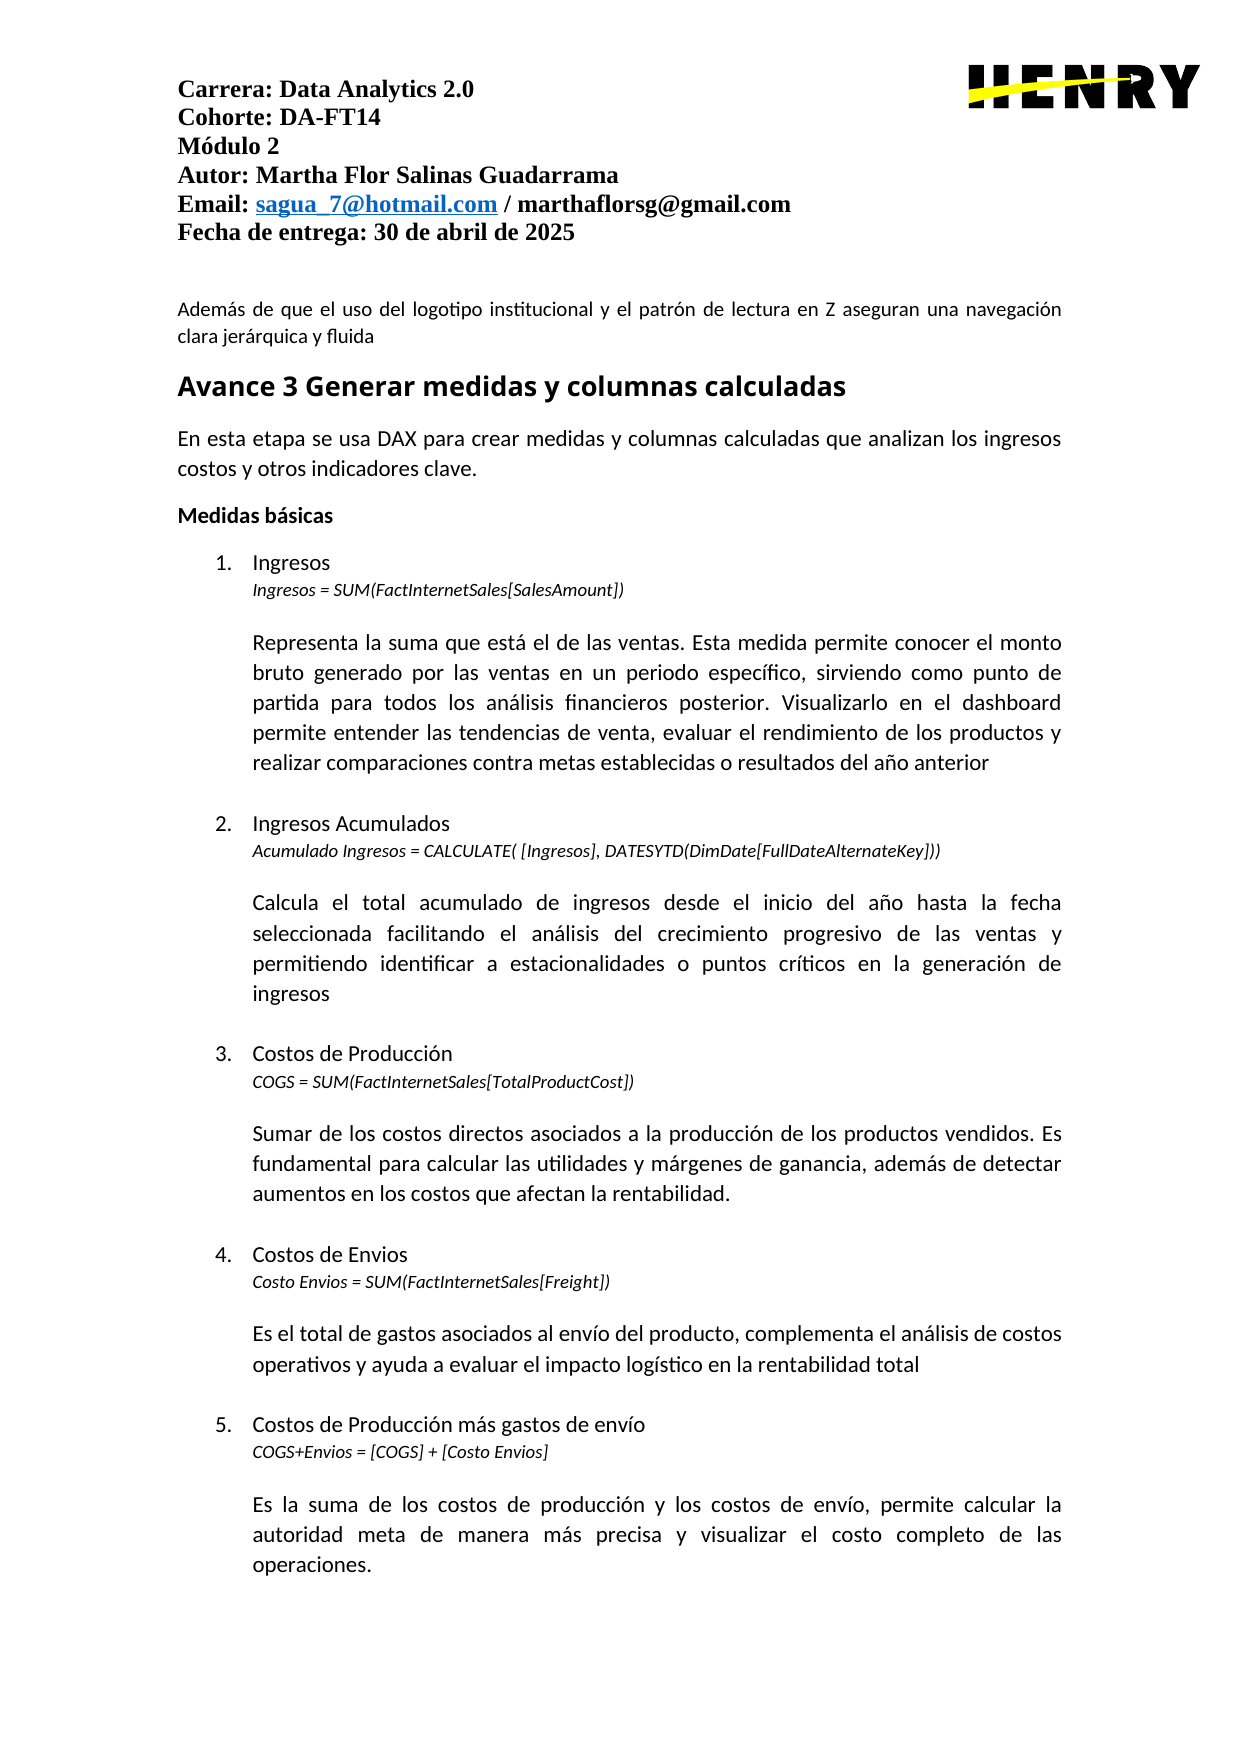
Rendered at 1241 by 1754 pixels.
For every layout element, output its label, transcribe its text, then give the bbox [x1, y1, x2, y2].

text Además de que el uso del logotipo institucional y el patrón de lectura en Z aseguran una navegación clara jerárquica y fluida [177, 296, 1063, 349]
list Representa la suma que está el de las ventas. Esta medida permite conocer el monto bruto generado por las ventas en un periodo específico, sirviendo como punto de partida para todos los análisis financieros posterior. Visualizarlo en el dashboard permite entender las tendencias de venta, evaluar el rendimiento de los productos y realizar comparaciones contra metas establecidas o resultados del año anterior [252, 628, 1063, 777]
list Calcula el total acumulado de ingresos desde el inicio del año hasta la fecha seleccionada facilitando el análisis del crecimiento progresivo de las ventas y permitiendo identificar a estacionalidades o puntos críticos en la generación de ingresos [252, 888, 1063, 1007]
subtitle Avance 3 Generar medidas y columnas calculadas [177, 368, 1063, 404]
list Costos de Envios [215, 1240, 1063, 1268]
list Costos de Producción más gastos de envío [215, 1410, 1063, 1438]
list COGS+Envios = [COGS] + [Costo Envios] [252, 1440, 1063, 1463]
text Medidas básicas [177, 501, 1063, 529]
list Acumulado Ingresos = CALCULATE( [Ingresos], DATESYTD(DimDate[FullDateAlternateKey])) [252, 839, 1063, 862]
list Es la suma de los costos de producción y los costos de envío, permite calcular la autoridad meta de manera más precisa y visualizar el costo completo de las operaciones. [252, 1490, 1063, 1578]
text En esta etapa se usa DAX para crear medidas y columnas calculadas que analizan los ingresos costos y otros indicadores clave. [177, 424, 1063, 482]
list Costo Envios = SUM(FactInternetSales[Freight]) [252, 1270, 1063, 1293]
list Ingresos [215, 548, 1063, 576]
list Ingresos = SUM(FactInternetSales[SalesAmount]) [252, 578, 1063, 601]
list Es el total de gastos asociados al envío del producto, complementa el análisis de costos operativos y ayuda a evaluar el impacto logístico en la rentabilidad total [252, 1319, 1063, 1378]
list Sumar de los costos directos asociados a la producción de los productos vendidos. Es fundamental para calcular las utilidades y márgenes de ganancia, además de detectar aumentos en los costos que afectan la rentabilidad. [252, 1119, 1063, 1208]
list COGS = SUM(FactInternetSales[TotalProductCost]) [252, 1070, 1063, 1093]
list Costos de Producción [215, 1039, 1063, 1068]
list Ingresos Acumulados [215, 809, 1063, 837]
picture [949, 30, 1232, 140]
